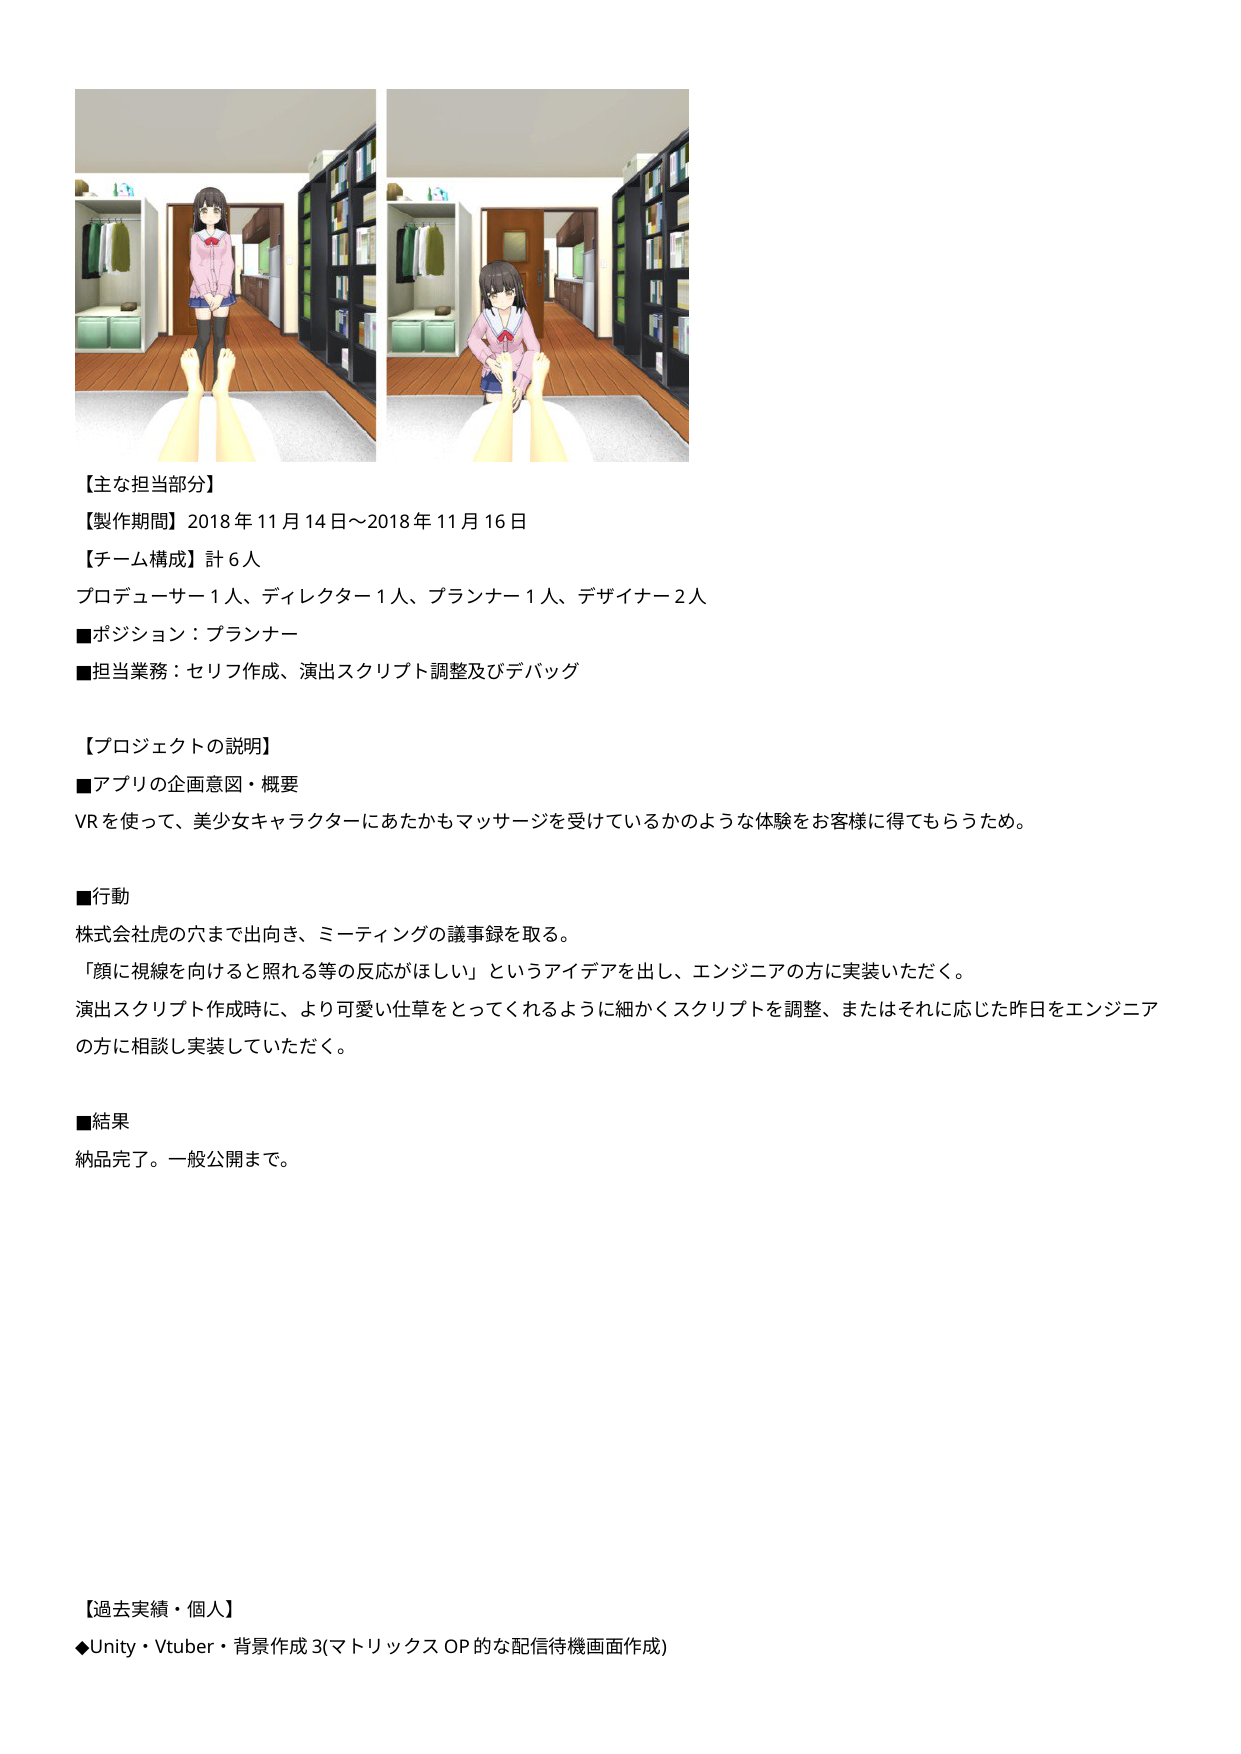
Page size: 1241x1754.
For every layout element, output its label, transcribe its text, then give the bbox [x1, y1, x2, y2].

text プロデューサー1人、ディレクター1人、プランナー1人、デザイナー2人 [75, 577, 1165, 614]
text 納品完了。一般公開まで。 [75, 1139, 1165, 1177]
text ■結果 [75, 1102, 1165, 1139]
picture [75, 89, 689, 462]
text ■ポジション：プランナー [75, 614, 1165, 652]
text 「顔に視線を向けると照れる等の反応がほしい」というアイデアを出し、エンジニアの方に実装いただく。 [75, 952, 1165, 989]
text 【主な担当部分】 [75, 464, 1165, 502]
text ■行動 [75, 877, 1165, 914]
text 株式会社虎の穴まで出向き、ミーティングの議事録を取る。 [75, 914, 1165, 952]
text 【過去実績・個人】 [75, 1589, 1165, 1627]
text ◆Unity・Vtuber・背景作成3(マトリックスOP的な配信待機画面作成) [75, 1627, 1165, 1664]
text 演出スクリプト作成時に、より可愛い仕草をとってくれるように細かくスクリプトを調整、またはそれに応じた昨日をエンジニアの方に相談し実装していただく。 [75, 989, 1165, 1064]
text 【プロジェクトの説明】 [75, 727, 1165, 764]
text VRを使って、美少女キャラクターにあたかもマッサージを受けているかのような体験をお客様に得てもらうため。 [75, 802, 1165, 839]
text 【製作期間】2018年11月14日～2018年11月16日 [75, 502, 1165, 539]
text 【チーム構成】計6人 [75, 539, 1165, 577]
text ■担当業務：セリフ作成、演出スクリプト調整及びデバッグ [75, 652, 1165, 689]
text ■アプリの企画意図・概要 [75, 764, 1165, 802]
